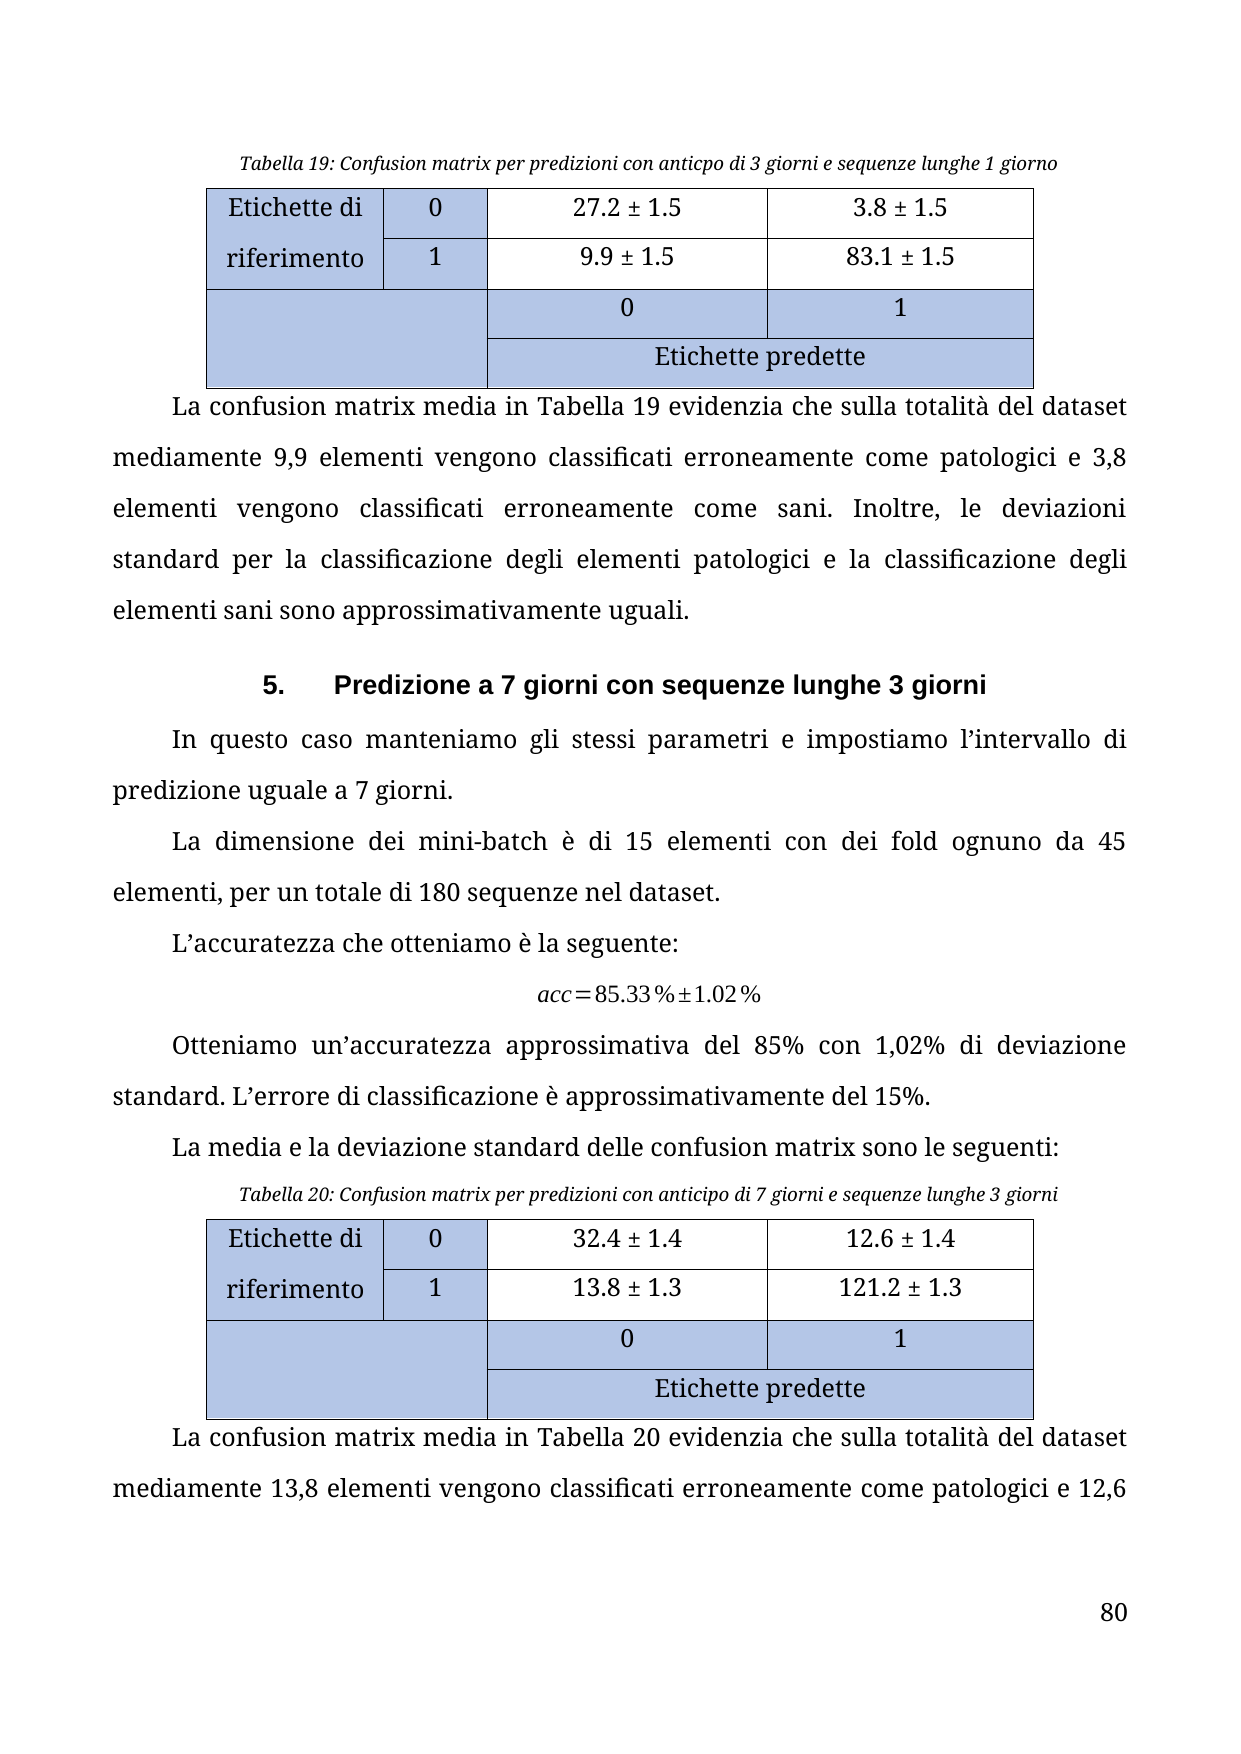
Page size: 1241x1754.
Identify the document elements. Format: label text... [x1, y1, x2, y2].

table_header 3.8 ± 1.5 [768, 189, 1033, 238]
table_header 0 [384, 1220, 487, 1269]
text L’accuratezza che otteniamo è la seguente: [112, 926, 1128, 960]
text Otteniamo un’accuratezza approssimativa del 85% con 1,02% di deviazione standard. L’errore di classificazione è approssimativamente del 15%. [112, 1028, 1128, 1113]
table_header 27.2 ± 1.5 [488, 189, 767, 238]
table_cell [207, 290, 487, 387]
table_header 0 [384, 189, 487, 238]
text La confusion matrix media in Tabella 19 evidenzia che sulla totalità del dataset mediamente 9,9 elementi vengono classificati erroneamente come patologici e 3,8 elementi vengono classificati erroneamente come sani. Inoltre, le deviazioni standard per la classificazione degli elementi patologici e la classificazione degli elementi sani sono approssimativamente uguali. [112, 388, 1128, 627]
table_cell 1 [768, 1321, 1033, 1369]
table_cell 1 [384, 239, 487, 289]
table_cell Etichette predette [488, 1370, 1033, 1418]
table_header 12.6 ± 1.4 [768, 1220, 1033, 1269]
subtitle Predizione a 7 giorni con sequenze lunghe 3 giorni [262, 669, 1128, 700]
table_cell 9.9 ± 1.5 [488, 239, 767, 289]
table_cell 1 [384, 1270, 487, 1320]
text La dimensione dei mini-batch è di 15 elementi con dei fold ognuno da 45 elementi, per un totale di 180 sequenze nel dataset. [112, 824, 1128, 909]
table_cell 1 [768, 290, 1033, 338]
table_cell 121.2 ± 1.3 [768, 1270, 1033, 1320]
table_cell 83.1 ± 1.5 [768, 239, 1033, 289]
table_header Etichette di riferimento [207, 1220, 383, 1320]
table_header Etichette di riferimento [207, 189, 383, 289]
table_cell 0 [488, 290, 767, 338]
table_cell Etichette predette [488, 339, 1033, 387]
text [112, 1419, 1128, 1505]
table_cell 0 [488, 1321, 767, 1369]
text La media e la deviazione standard delle confusion matrix sono le seguenti: [112, 1130, 1128, 1164]
table_cell [207, 1321, 487, 1418]
text Tabella 19: Confusion matrix per predizioni con anticpo di 3 giorni e sequenze lunghe 1 giorno [112, 150, 1128, 176]
text In questo caso manteniamo gli stessi parametri e impostiamo l’intervallo di predizione uguale a 7 giorni. [112, 722, 1128, 807]
text Tabella 20: Confusion matrix per predizioni con anticipo di 7 giorni e sequenze lunghe 3 giorni [112, 1181, 1128, 1207]
table_cell 13.8 ± 1.3 [488, 1270, 767, 1320]
table_header 32.4 ± 1.4 [488, 1220, 767, 1269]
